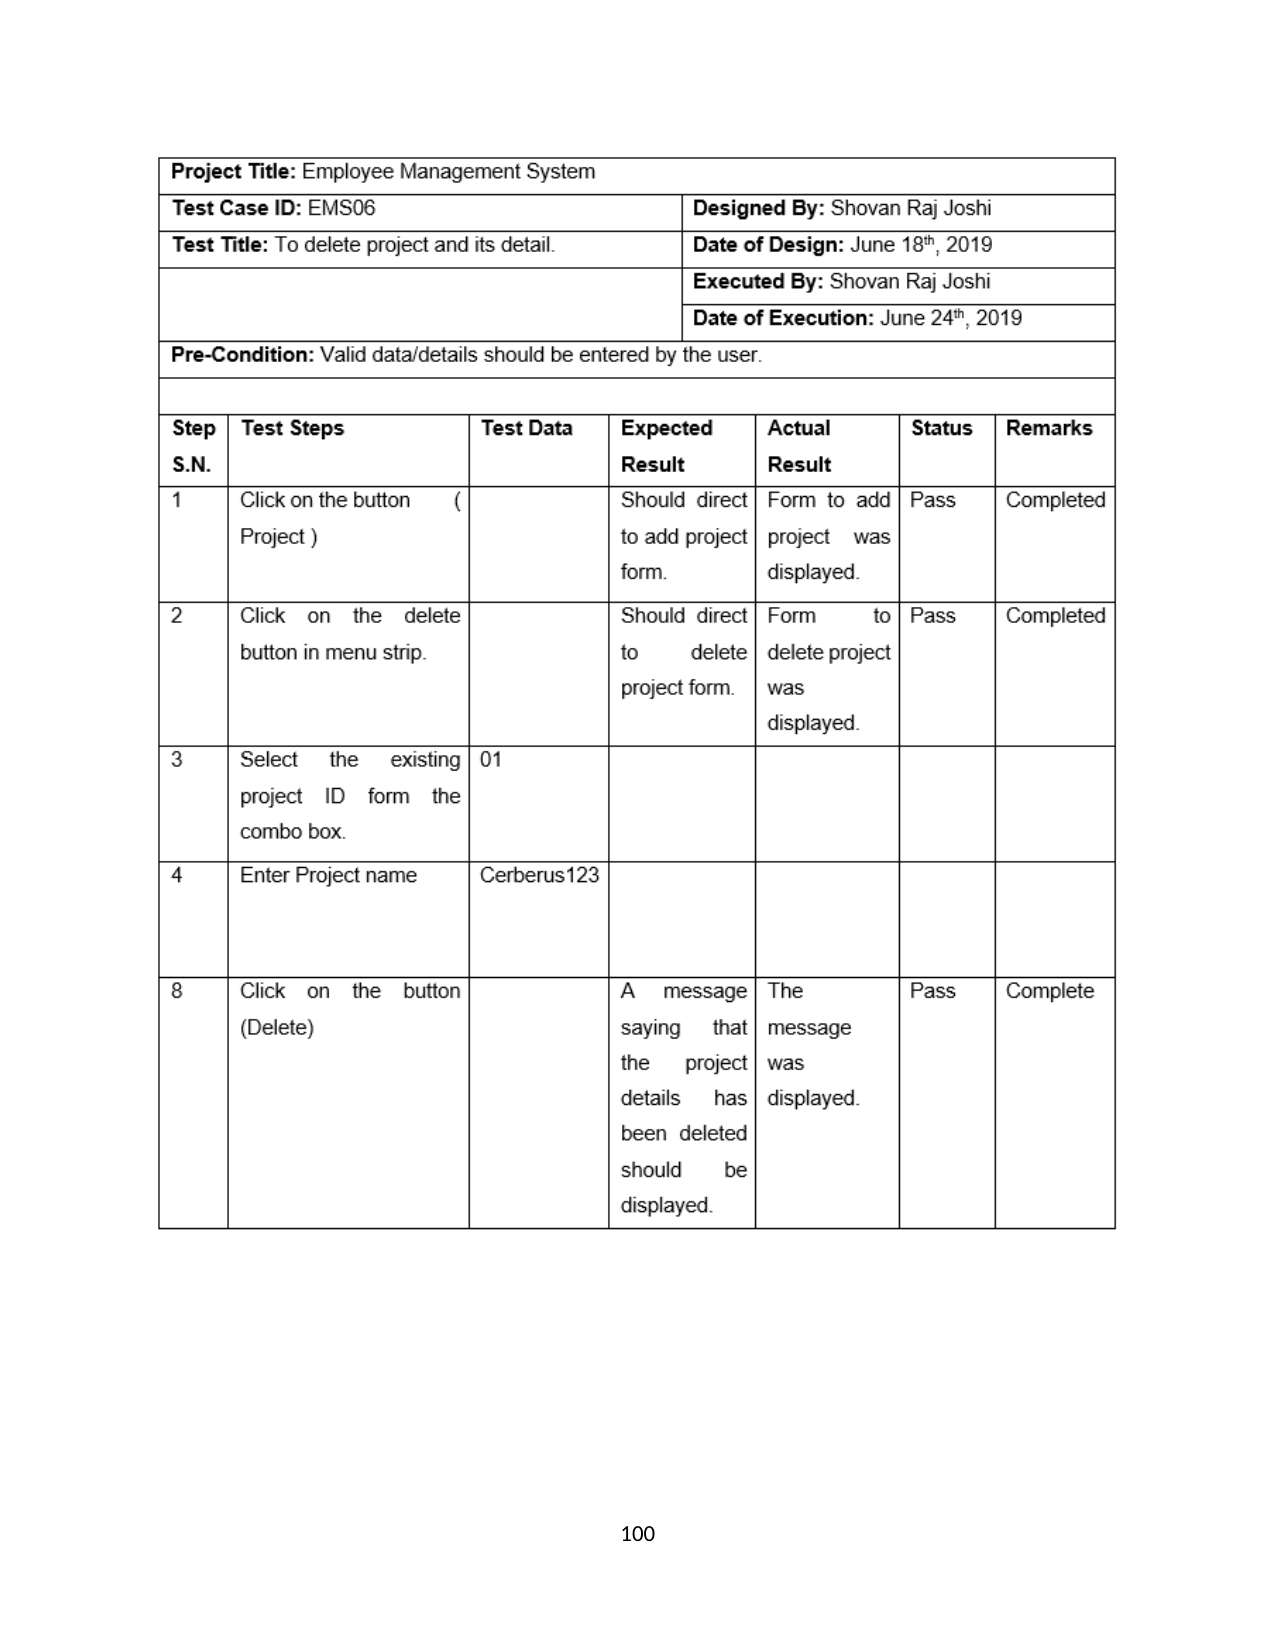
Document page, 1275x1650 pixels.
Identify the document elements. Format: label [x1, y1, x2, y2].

picture [150, 150, 1125, 1245]
